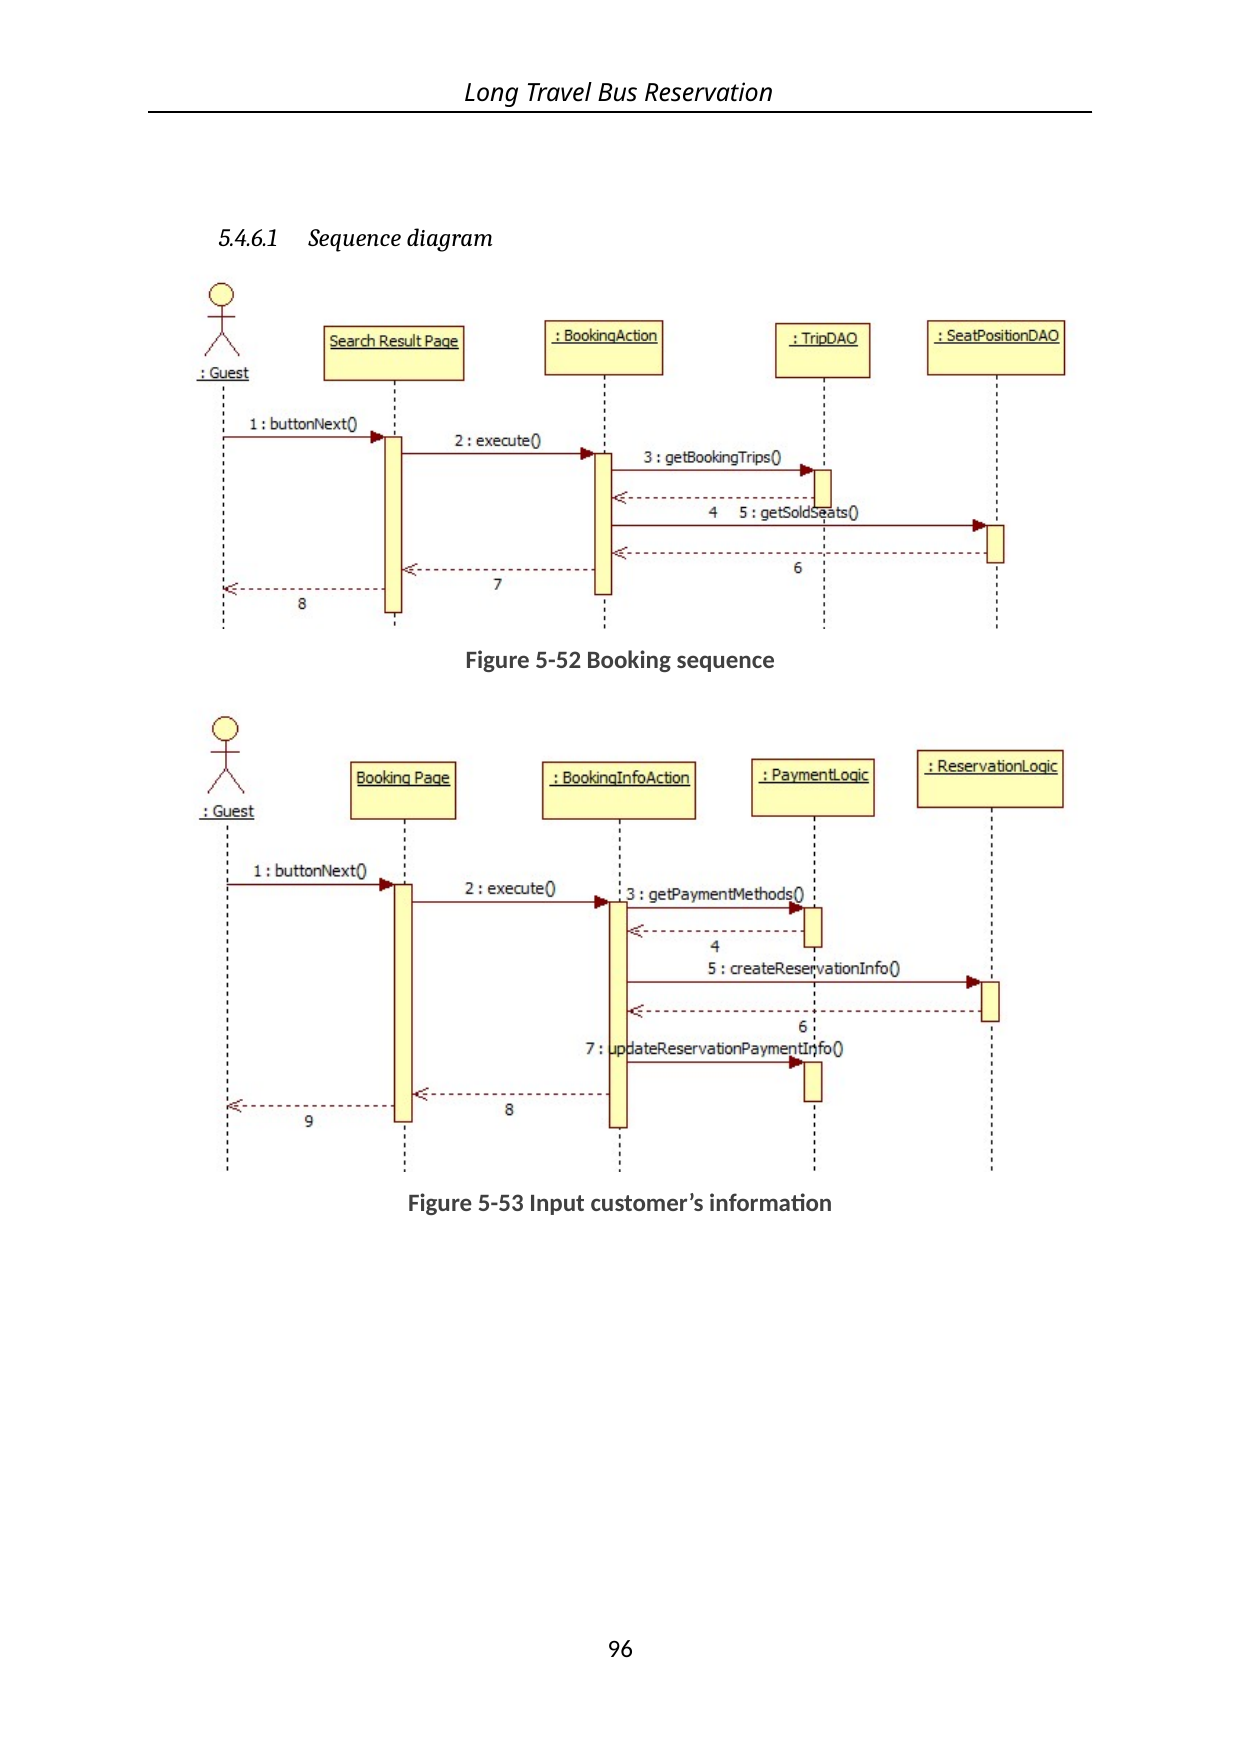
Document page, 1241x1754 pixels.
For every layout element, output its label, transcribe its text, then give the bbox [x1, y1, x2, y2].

picture [147, 255, 1093, 629]
picture [147, 687, 1093, 1172]
subtitle Sequence diagram [218, 223, 1092, 252]
